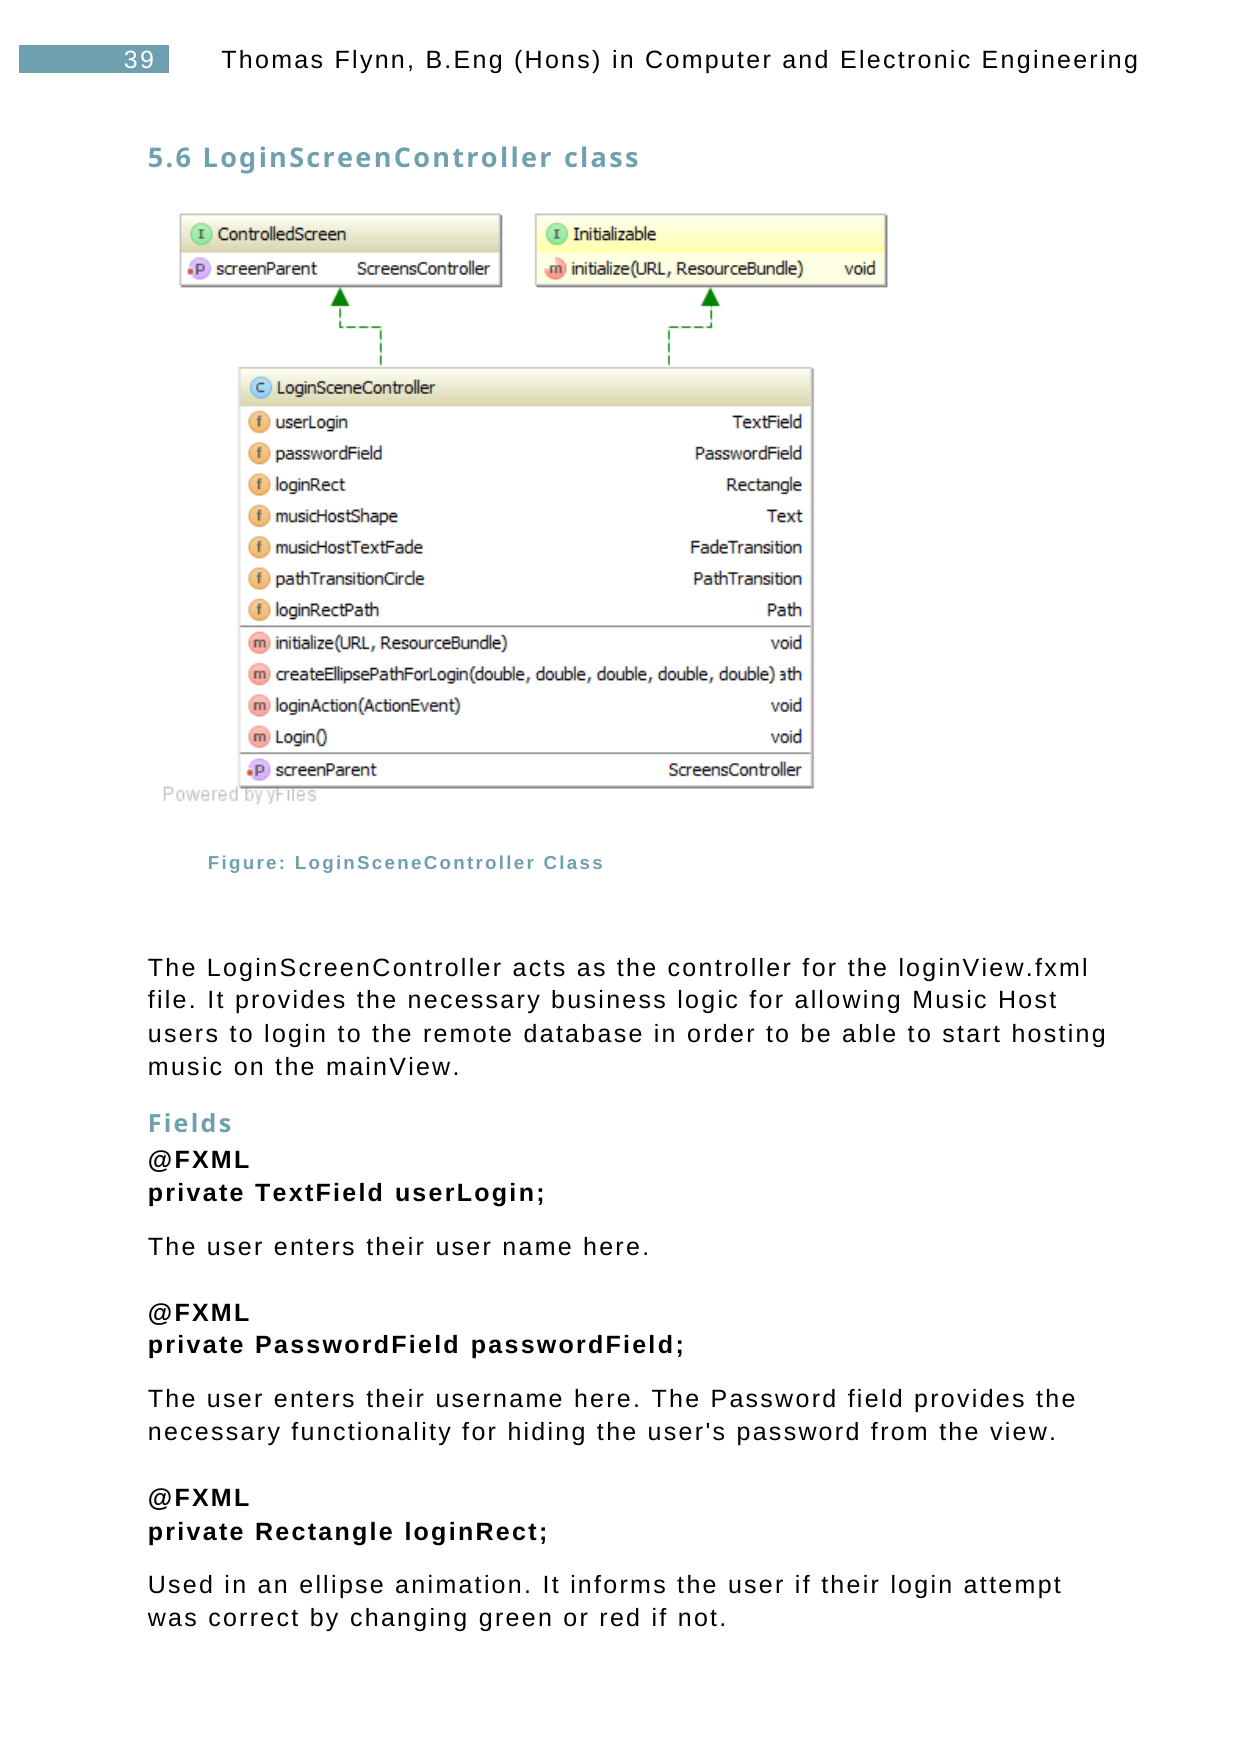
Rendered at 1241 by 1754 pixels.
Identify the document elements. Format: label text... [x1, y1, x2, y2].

text The LoginScreenController acts as the controller for the loginView.fxml file. It provides the necessary business logic for allowing Music Host users to login to the remote database in order to be able to start hosting music on the mainView. [148, 952, 1122, 1080]
text The user enters their user name here. @FXML private PasswordField passwordField; [148, 1231, 1122, 1359]
subtitle Fields [148, 1105, 1122, 1139]
text The user enters their username here. The Password field provides the necessary functionality for hiding the user's password from the view. @FXML private Rectangle loginRect; [148, 1384, 1122, 1545]
subtitle 5.6 LoginScreenController class [148, 139, 1122, 176]
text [148, 1570, 1122, 1632]
picture [147, 181, 919, 820]
text @FXML private TextField userLogin; [148, 1144, 1122, 1206]
